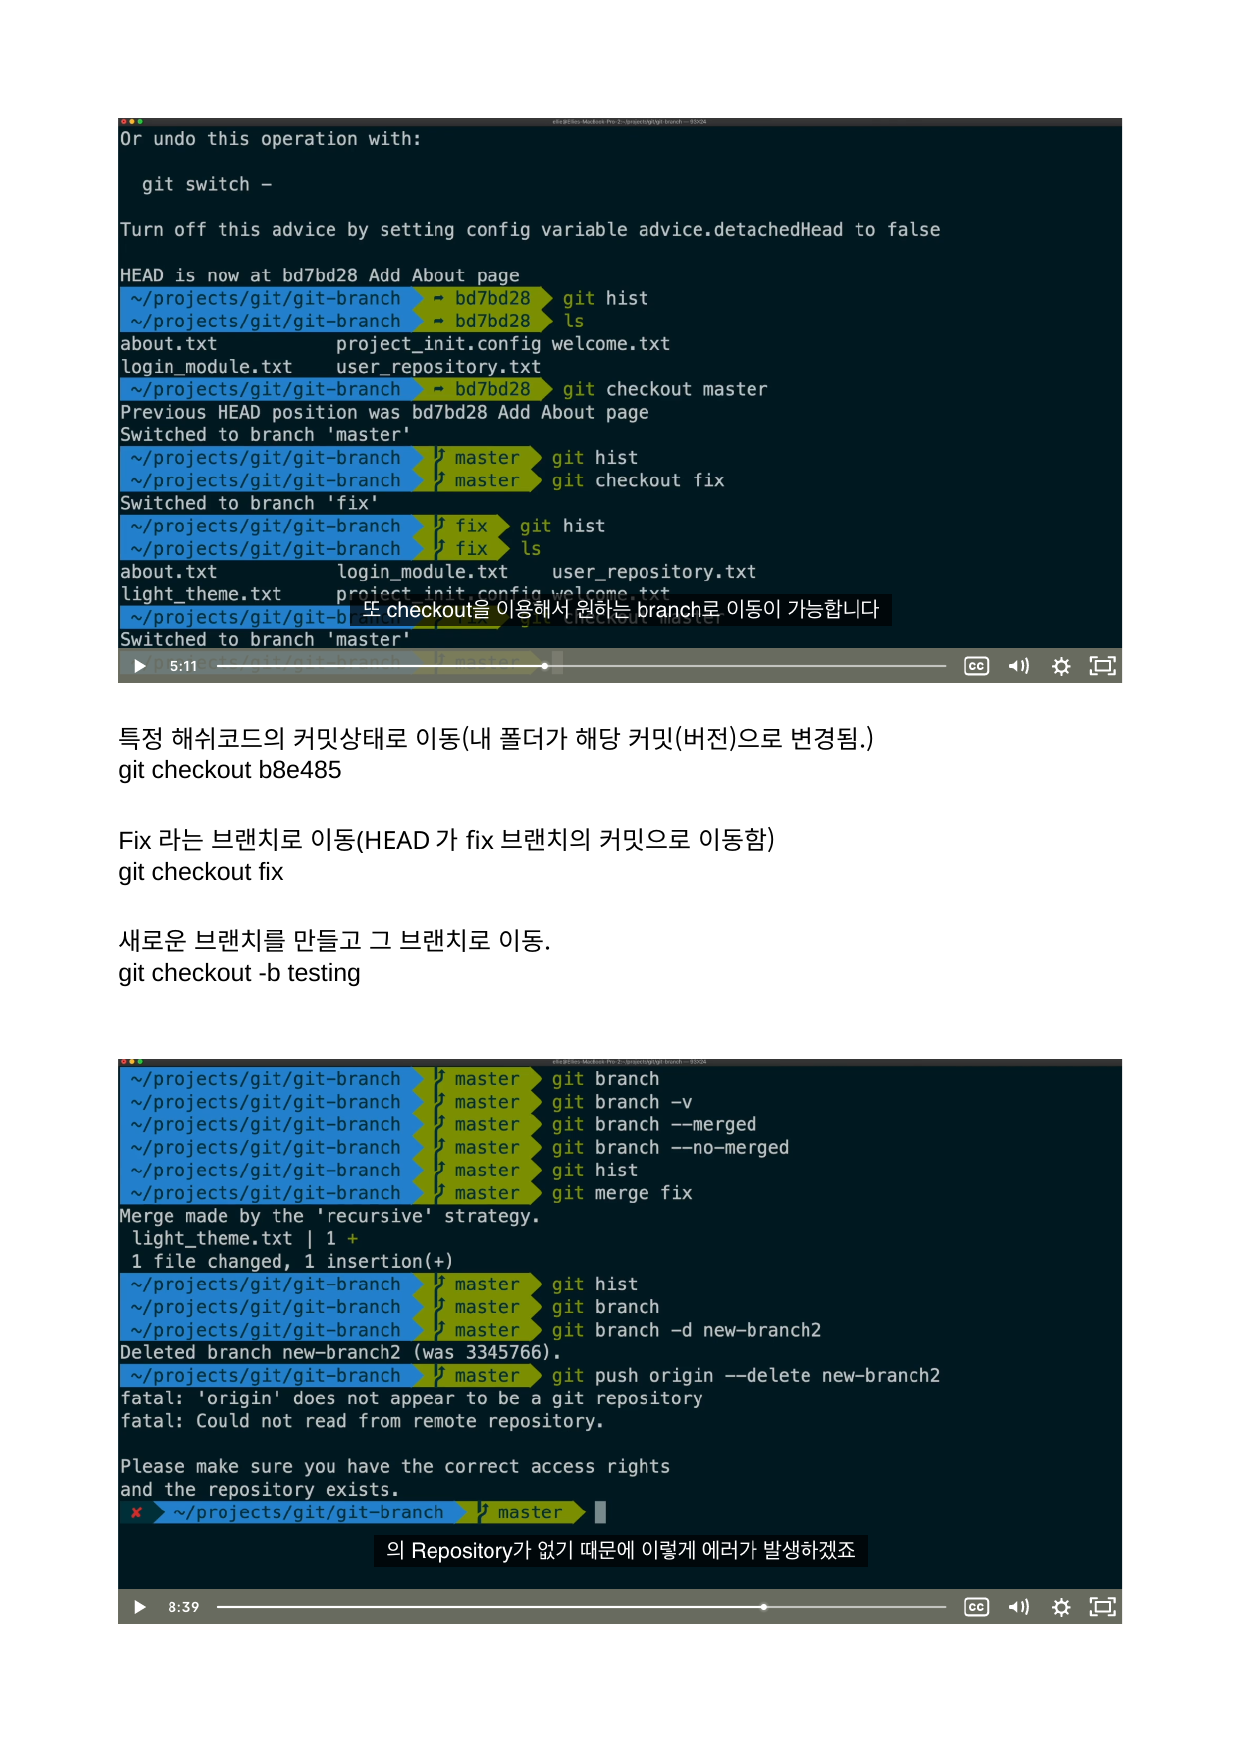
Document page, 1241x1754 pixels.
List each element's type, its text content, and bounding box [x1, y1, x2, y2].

text Fix 라는 브랜치로 이동(HEAD가 fix 브랜치의 커밋으로 이동함) [118, 820, 1122, 857]
picture [118, 118, 1123, 683]
picture [118, 1059, 1123, 1624]
text git checkout -b testing [118, 958, 1122, 987]
text 새로운 브랜치를 만들고 그 브랜치로 이동. [118, 922, 1122, 958]
text git checkout b8e485 [118, 755, 1122, 784]
text git checkout fix [118, 857, 1122, 885]
text 특정 해쉬코드의 커밋상태로 이동(내 폴더가 해당 커밋(버전)으로 변경됨.) [118, 719, 1122, 755]
